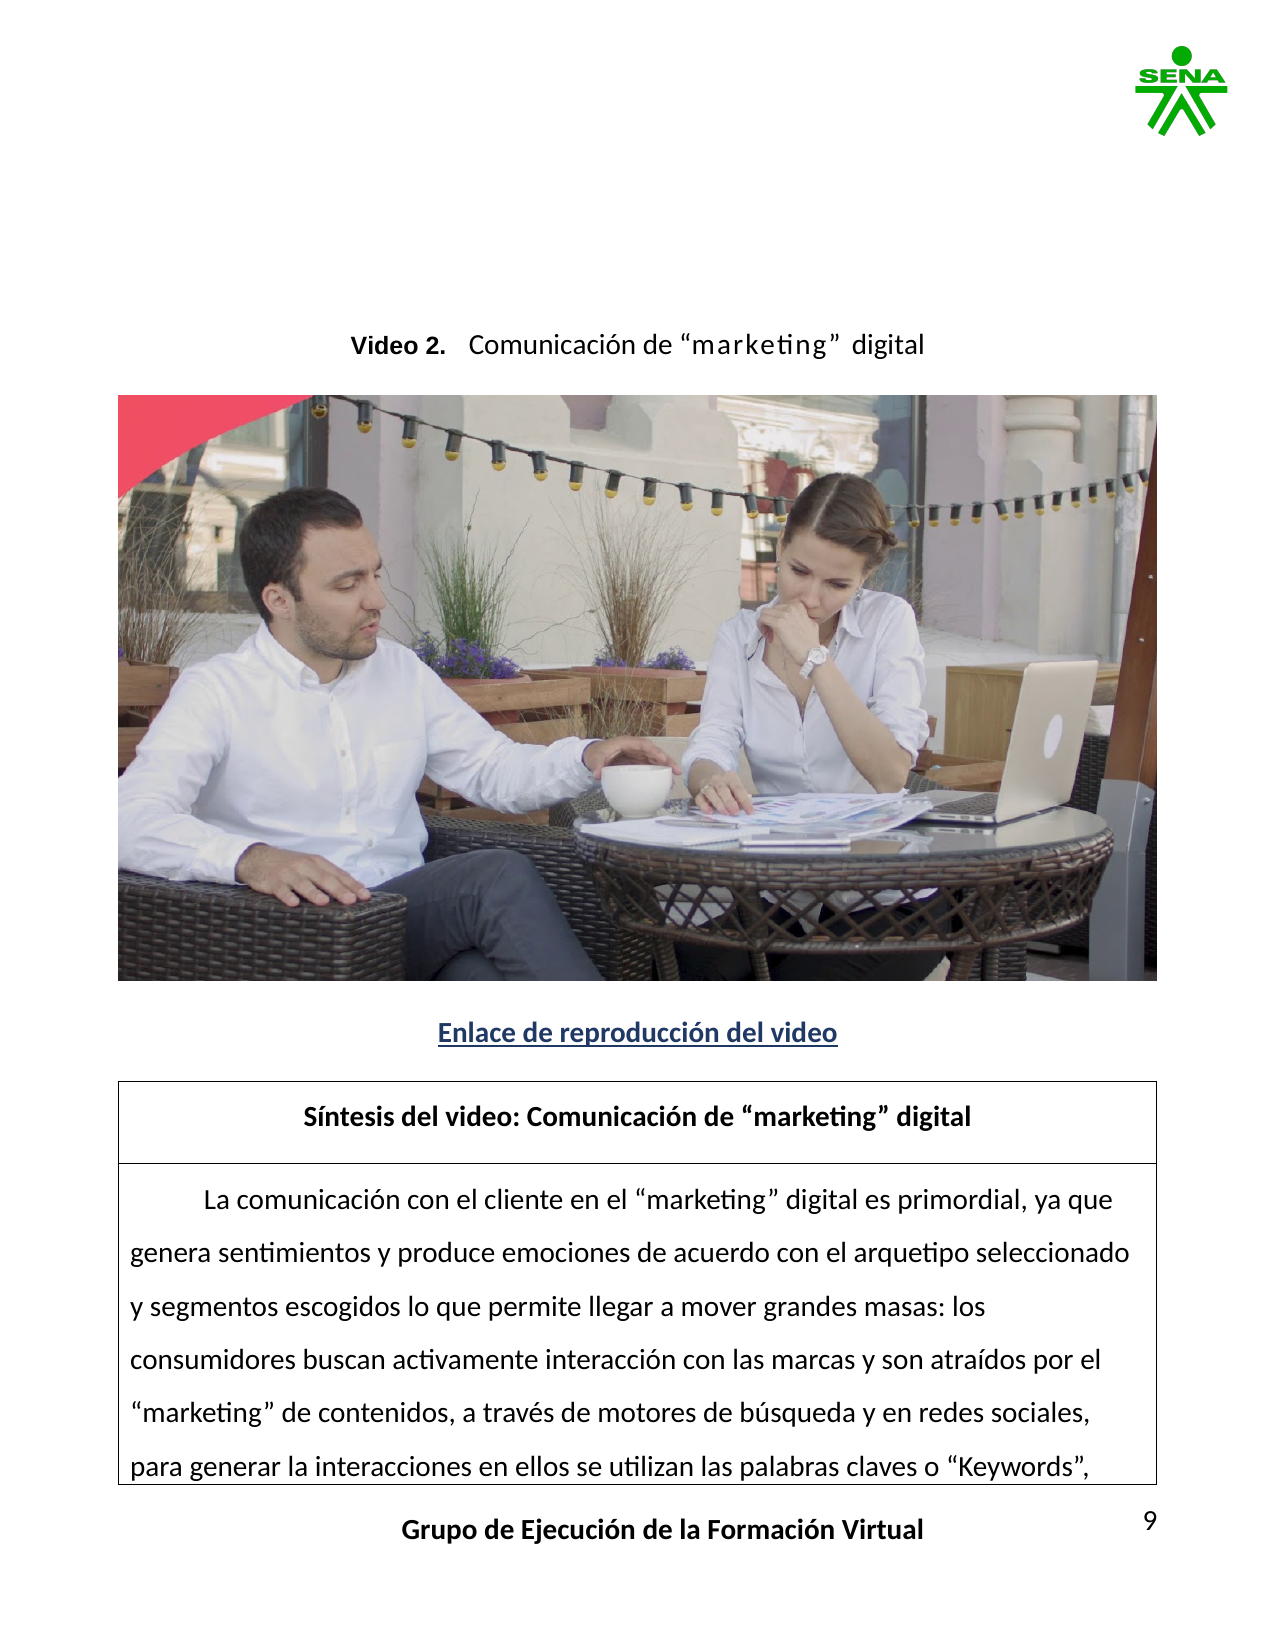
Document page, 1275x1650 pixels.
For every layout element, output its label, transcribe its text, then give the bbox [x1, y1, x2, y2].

picture [1135, 46, 1228, 136]
picture [118, 395, 1157, 981]
text Comunicación de “marketing” digital [118, 326, 1157, 361]
text Enlace de reproducción del video [118, 1014, 1157, 1050]
table_header Síntesis del video: Comunicación de “marketing” digital [119, 1082, 1156, 1163]
